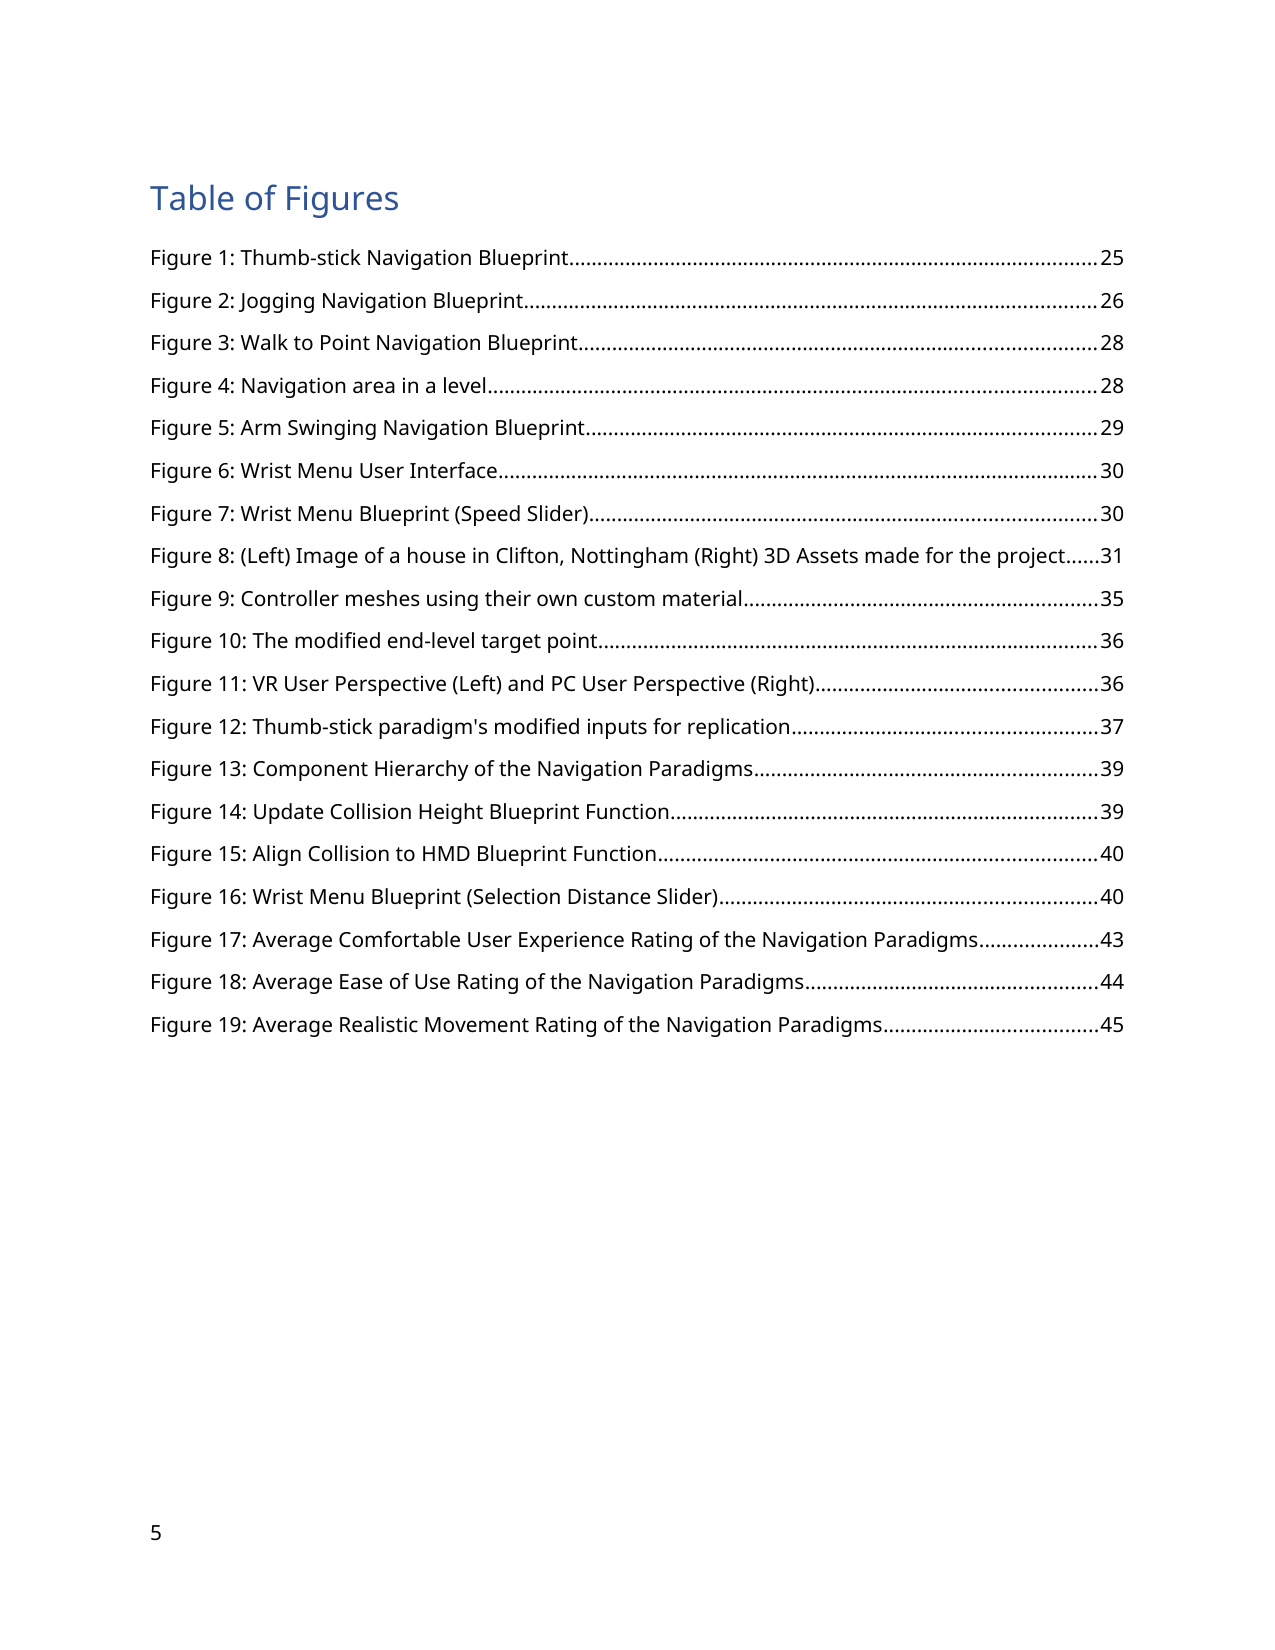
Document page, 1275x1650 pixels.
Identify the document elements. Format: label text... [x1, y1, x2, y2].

text Figure 19: Average Realistic Movement Rating of the Navigation Paradigms 45 [150, 1010, 1125, 1038]
text Figure 12: Thumb-stick paradigm's modified inputs for replication 37 [150, 712, 1125, 740]
text Figure 11: VR User Perspective (Left) and PC User Perspective (Right) 36 [150, 669, 1125, 698]
text Figure 10: The modified end-level target point 36 [150, 627, 1125, 655]
text Figure 9: Controller meshes using their own custom material 35 [150, 584, 1125, 612]
text Figure 2: Jogging Navigation Blueprint 26 [150, 286, 1125, 314]
subtitle Table of Figures [150, 175, 1125, 220]
text Figure 13: Component Hierarchy of the Navigation Paradigms 39 [150, 754, 1125, 783]
text Figure 15: Align Collision to HMD Blueprint Function 40 [150, 839, 1125, 868]
text Figure 4: Navigation area in a level 28 [150, 371, 1125, 399]
text Figure 5: Arm Swinging Navigation Blueprint 29 [150, 413, 1125, 442]
text Figure 8: (Left) Image of a house in Clifton, Nottingham (Right) 3D Assets made for the project 31 [150, 541, 1125, 570]
text Figure 14: Update Collision Height Blueprint Function 39 [150, 797, 1125, 825]
text Figure 6: Wrist Menu User Interface 30 [150, 456, 1125, 484]
text Figure 1: Thumb-stick Navigation Blueprint 25 [150, 243, 1125, 272]
text Figure 3: Walk to Point Navigation Blueprint 28 [150, 328, 1125, 357]
text Figure 7: Wrist Menu Blueprint (Speed Slider) 30 [150, 499, 1125, 527]
text Figure 17: Average Comfortable User Experience Rating of the Navigation Paradigms 43 [150, 925, 1125, 953]
text Figure 16: Wrist Menu Blueprint (Selection Distance Slider) 40 [150, 882, 1125, 911]
text Figure 18: Average Ease of Use Rating of the Navigation Paradigms 44 [150, 967, 1125, 996]
